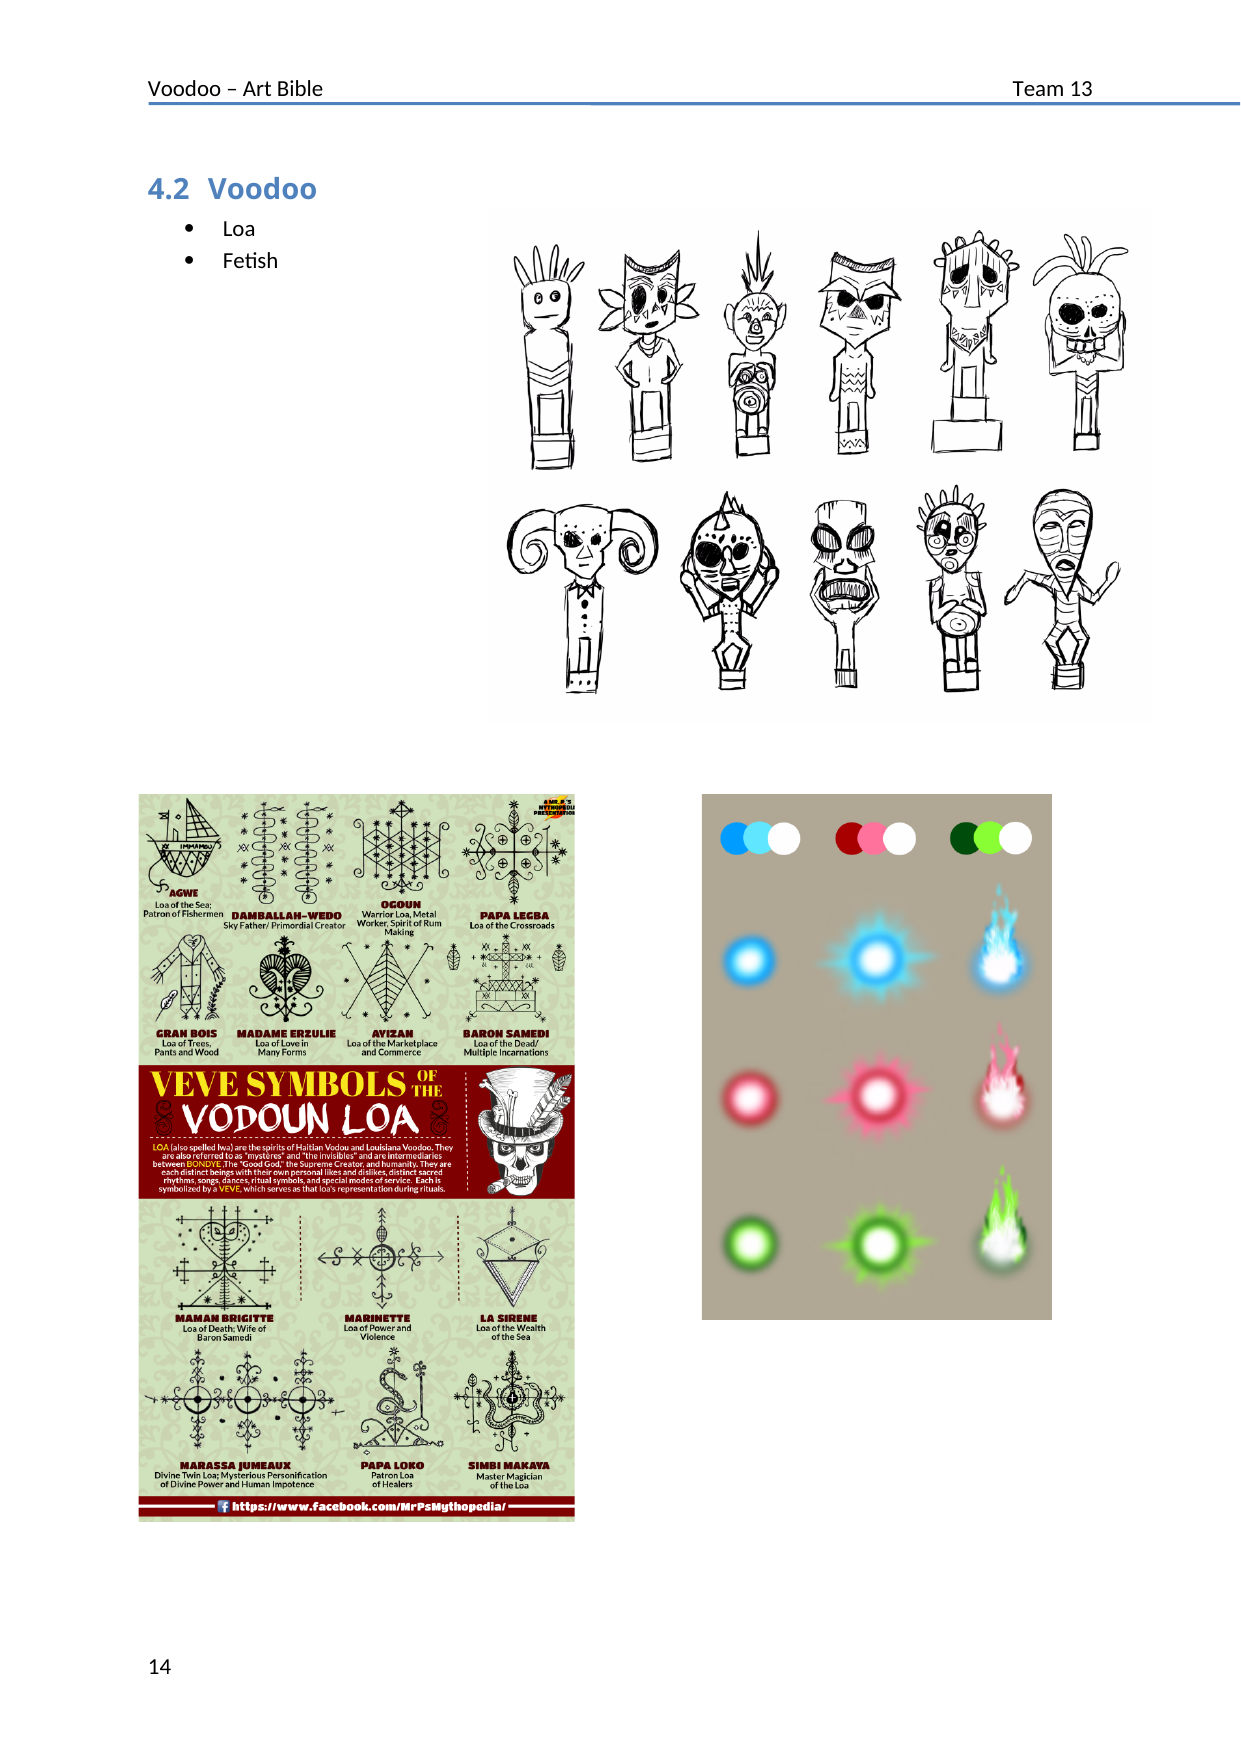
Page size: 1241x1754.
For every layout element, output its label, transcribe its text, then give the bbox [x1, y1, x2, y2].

picture [701, 794, 1052, 1320]
picture [489, 208, 1153, 723]
subtitle Voodoo [148, 168, 1093, 208]
list Fetish [185, 246, 489, 274]
picture [137, 794, 575, 1519]
list Loa [185, 214, 489, 242]
